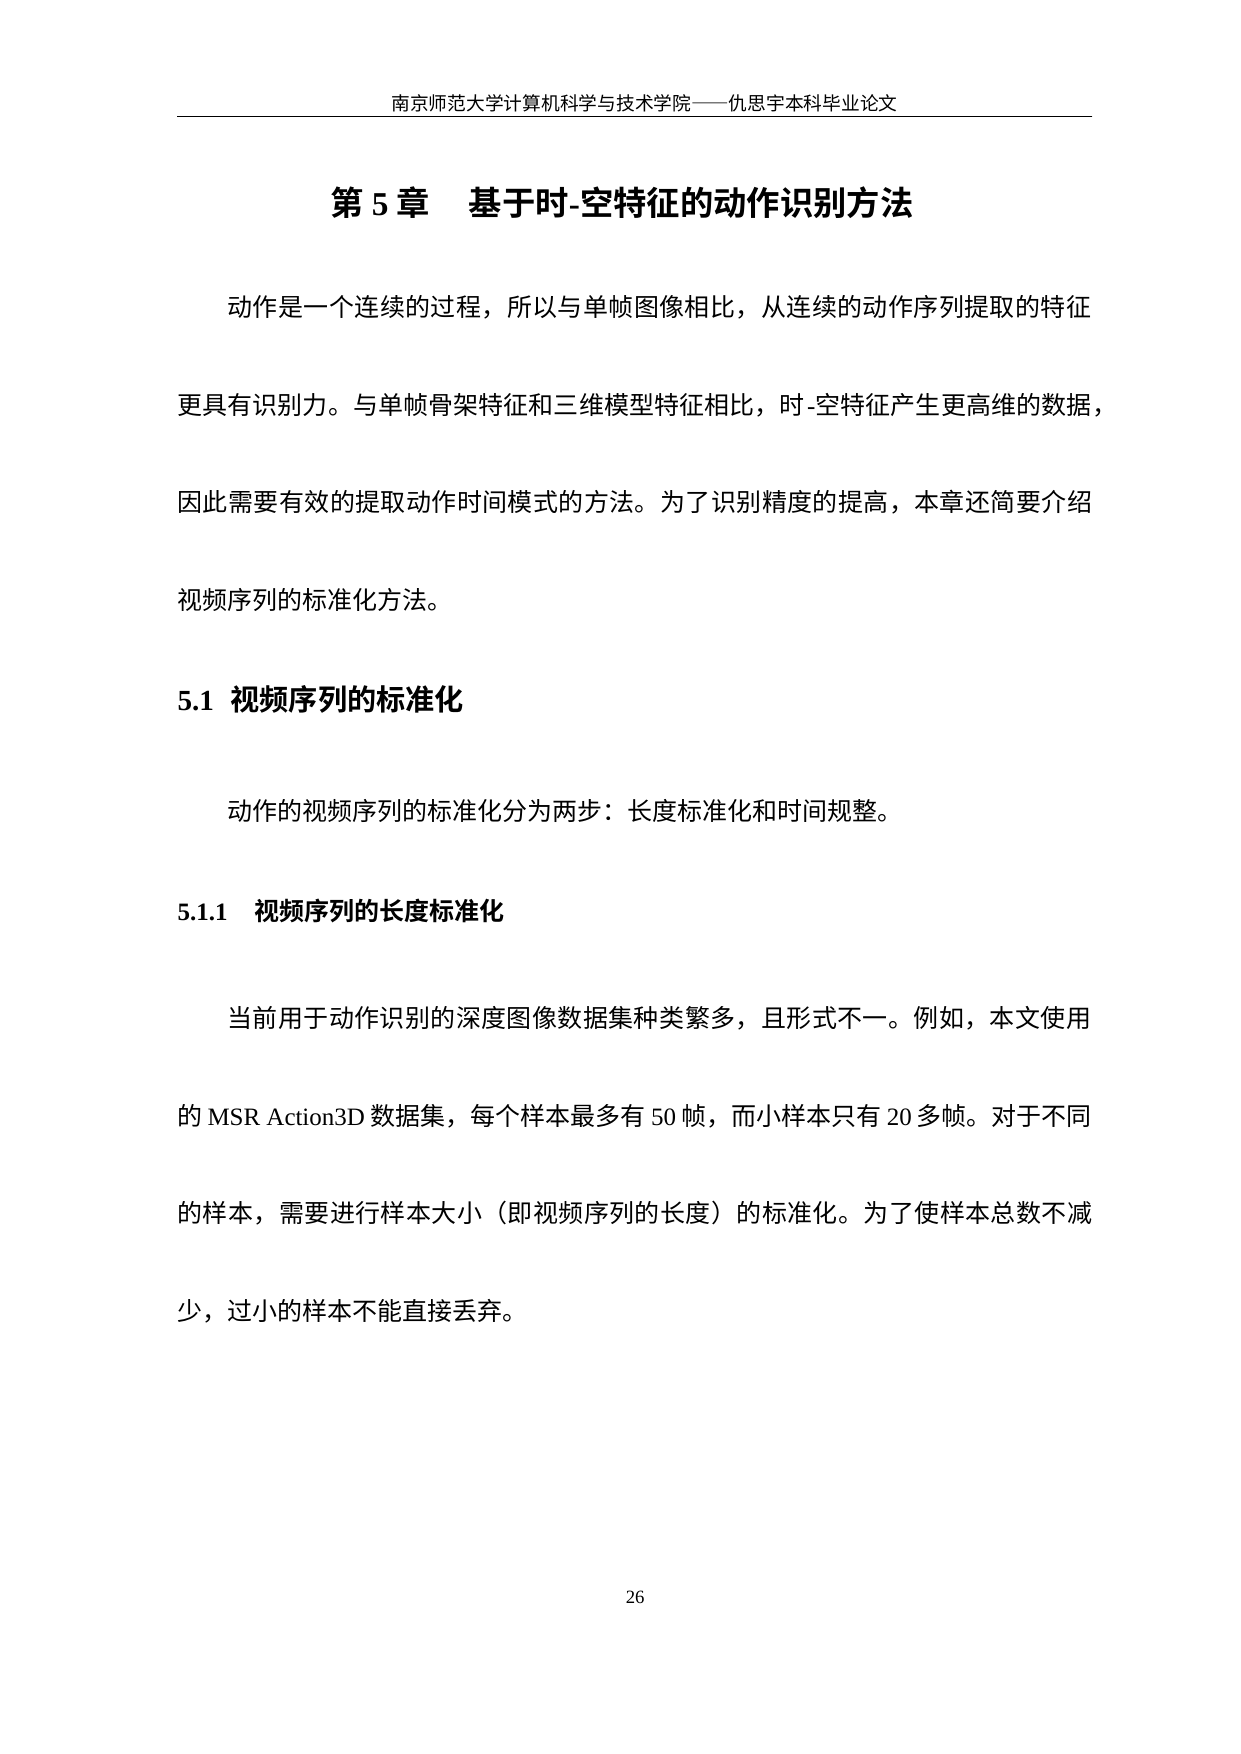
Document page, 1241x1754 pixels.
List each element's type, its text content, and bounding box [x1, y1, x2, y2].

text 当前用于动作识别的深度图像数据集种类繁多，且形式不一。例如，本文使用的MSR Action3D数据集，每个样本最多有50帧，而小样本只有20多帧。对于不同的样本，需要进行样本大小（即视频序列的长度）的标准化。为了使样本总数不减少，过小的样本不能直接丢弃。 [177, 984, 1092, 1342]
subtitle 基于时-空特征的动作识别方法 [201, 168, 1092, 233]
text 动作是一个连续的过程，所以与单帧图像相比，从连续的动作序列提取的特征更具有识别力。与单帧骨架特征和三维模型特征相比，时-空特征产生更高维的数据，因此需要有效的提取动作时间模式的方法。为了识别精度的提高，本章还简要介绍视频序列的标准化方法。 [177, 273, 1092, 631]
subtitle 视频序列的长度标准化 [177, 877, 1092, 942]
text 动作的视频序列的标准化分为两步：长度标准化和时间规整。 [177, 777, 1092, 842]
subtitle 视频序列的标准化 [177, 665, 1092, 730]
